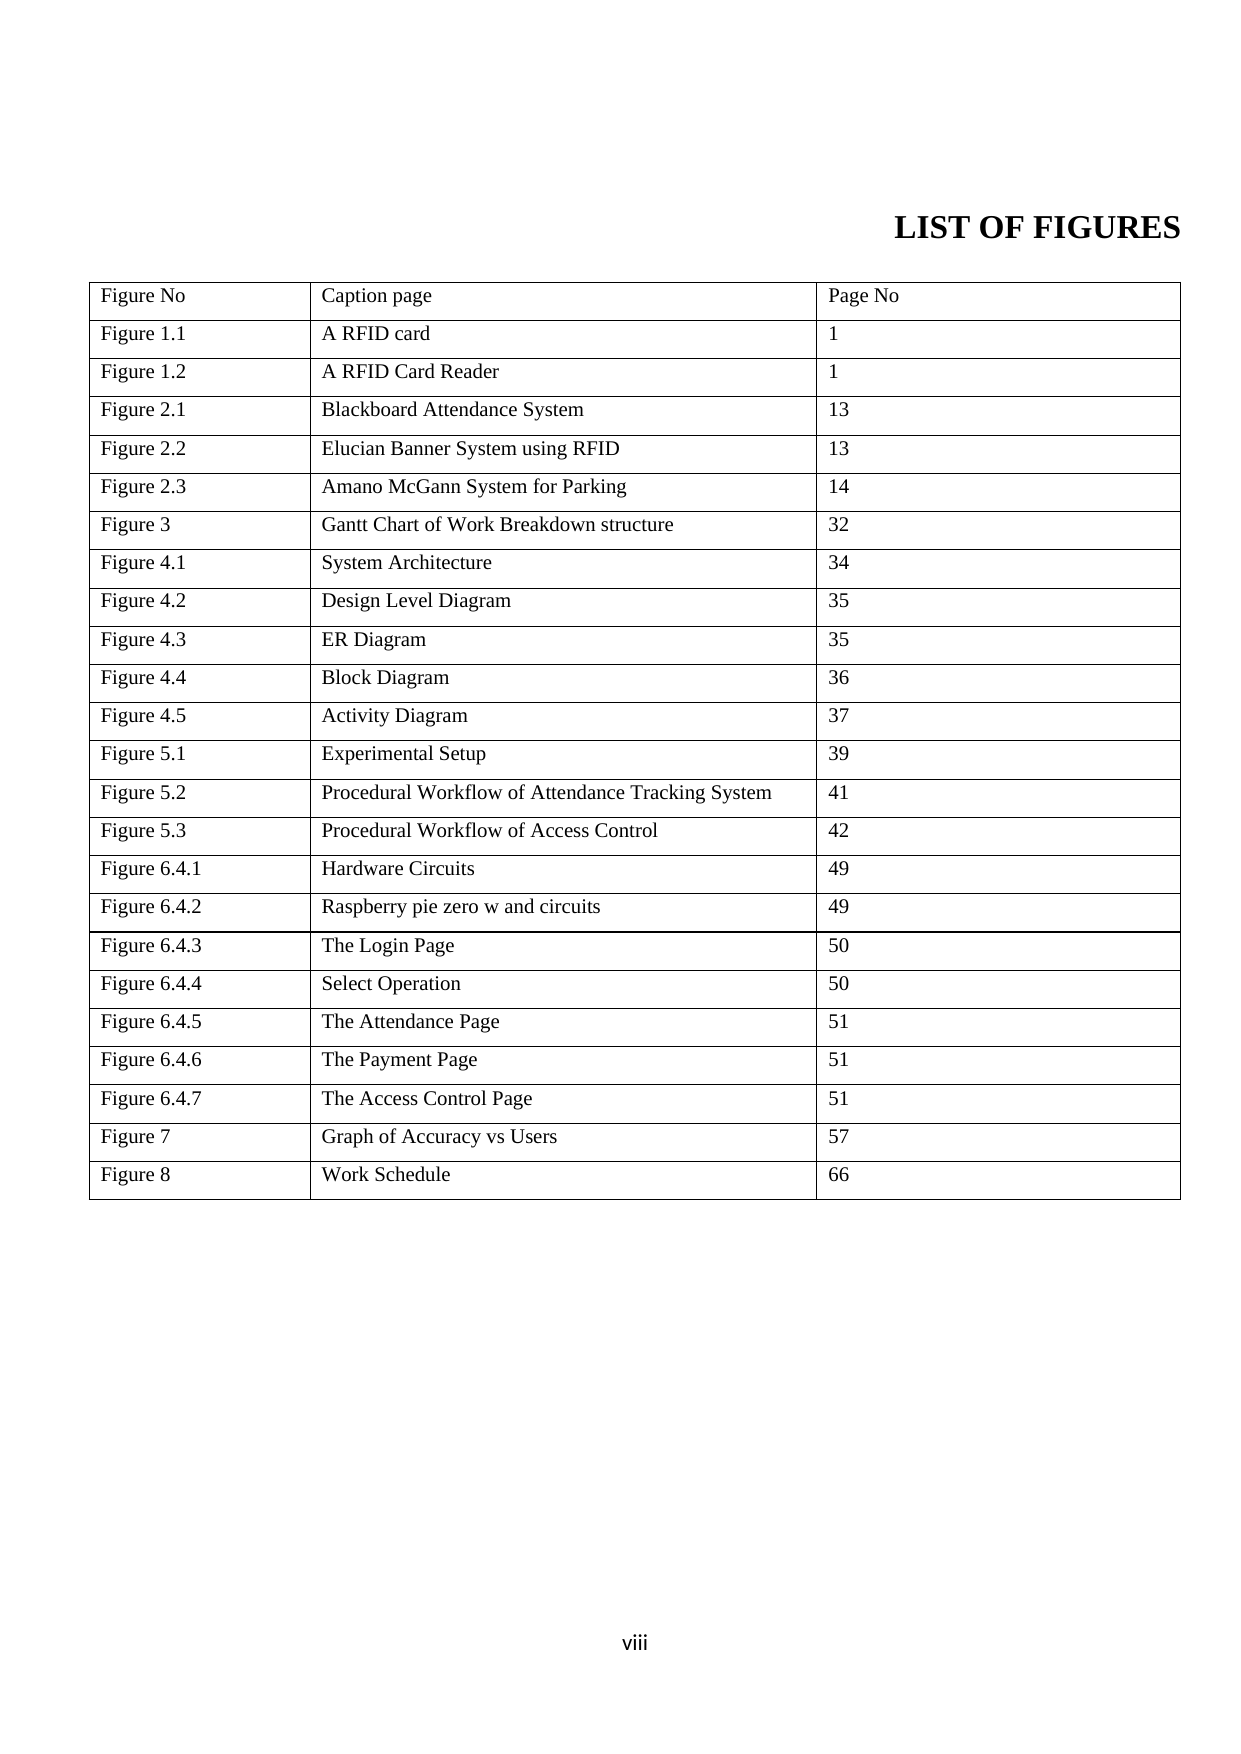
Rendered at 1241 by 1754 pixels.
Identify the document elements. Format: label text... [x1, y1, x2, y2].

table_cell A RFID card [311, 321, 816, 358]
table_cell Figure 3 [90, 512, 310, 549]
table_cell 42 [817, 818, 1180, 855]
table_cell Figure 2.3 [90, 474, 310, 511]
table_cell 66 [817, 1162, 1180, 1199]
table_cell 51 [817, 1085, 1180, 1123]
table_cell Figure 6.4.6 [90, 1047, 310, 1084]
table_cell Figure 4.3 [90, 627, 310, 664]
table_cell The Login Page [311, 933, 816, 970]
table_cell Figure 6.4.7 [90, 1085, 310, 1123]
table_cell 51 [817, 1009, 1180, 1046]
table_cell Amano McGann System for Parking [311, 474, 816, 511]
table_cell Figure 8 [90, 1162, 310, 1199]
table_cell Experimental Setup [311, 741, 816, 778]
table_cell Figure 4.2 [90, 589, 310, 626]
table_cell 35 [817, 589, 1180, 626]
text LIST OF FIGURES [89, 207, 1181, 246]
table_cell Figure 4.4 [90, 665, 310, 702]
table_cell Figure 6.4.2 [90, 894, 310, 931]
table_cell Figure 5.2 [90, 780, 310, 817]
table_cell Procedural Workflow of Attendance Tracking System [311, 780, 816, 817]
table_cell 14 [817, 474, 1180, 511]
table_cell The Payment Page [311, 1047, 816, 1084]
table_cell 1 [817, 359, 1180, 396]
table_cell Work Schedule [311, 1162, 816, 1199]
table_cell Figure 5.3 [90, 818, 310, 855]
table_cell 34 [817, 550, 1180, 587]
table_header Caption page [311, 283, 816, 320]
table_cell Hardware Circuits [311, 856, 816, 893]
table_cell Figure 4.5 [90, 703, 310, 740]
table_cell Activity Diagram [311, 703, 816, 740]
table_cell 32 [817, 512, 1180, 549]
table_cell Blackboard Attendance System [311, 397, 816, 434]
table_cell Figure 6.4.5 [90, 1009, 310, 1046]
table_cell 1 [817, 321, 1180, 358]
table_cell Elucian Banner System using RFID [311, 436, 816, 473]
table_cell 50 [817, 971, 1180, 1008]
table_cell Figure 2.2 [90, 436, 310, 473]
table_cell Figure 5.1 [90, 741, 310, 778]
table_cell 51 [817, 1047, 1180, 1084]
table_header Figure No [90, 283, 310, 320]
table_cell Figure 6.4.3 [90, 933, 310, 970]
table_cell Raspberry pie zero w and circuits [311, 894, 816, 931]
table_cell Figure 6.4.1 [90, 856, 310, 893]
table_cell 37 [817, 703, 1180, 740]
table_cell The Access Control Page [311, 1085, 816, 1123]
table_cell Design Level Diagram [311, 589, 816, 626]
table_cell 35 [817, 627, 1180, 664]
table_cell 36 [817, 665, 1180, 702]
table_cell System Architecture [311, 550, 816, 587]
table_cell Figure 2.1 [90, 397, 310, 434]
table_cell The Attendance Page [311, 1009, 816, 1046]
table_cell 50 [817, 933, 1180, 970]
table_cell Figure 4.1 [90, 550, 310, 587]
table_cell Graph of Accuracy vs Users [311, 1124, 816, 1161]
table_cell ER Diagram [311, 627, 816, 664]
table_cell A RFID Card Reader [311, 359, 816, 396]
table_cell 41 [817, 780, 1180, 817]
table_cell Figure 6.4.4 [90, 971, 310, 1008]
table_cell Figure 7 [90, 1124, 310, 1161]
table_cell Select Operation [311, 971, 816, 1008]
table_cell 49 [817, 856, 1180, 893]
table_cell 13 [817, 397, 1180, 434]
table_cell Block Diagram [311, 665, 816, 702]
table_header Page No [817, 283, 1180, 320]
table_cell 39 [817, 741, 1180, 778]
table_cell 49 [817, 894, 1180, 931]
table_cell Figure 1.2 [90, 359, 310, 396]
table_cell Gantt Chart of Work Breakdown structure [311, 512, 816, 549]
table_cell 57 [817, 1124, 1180, 1161]
table_cell Procedural Workflow of Access Control [311, 818, 816, 855]
table_cell Figure 1.1 [90, 321, 310, 358]
table_cell 13 [817, 436, 1180, 473]
